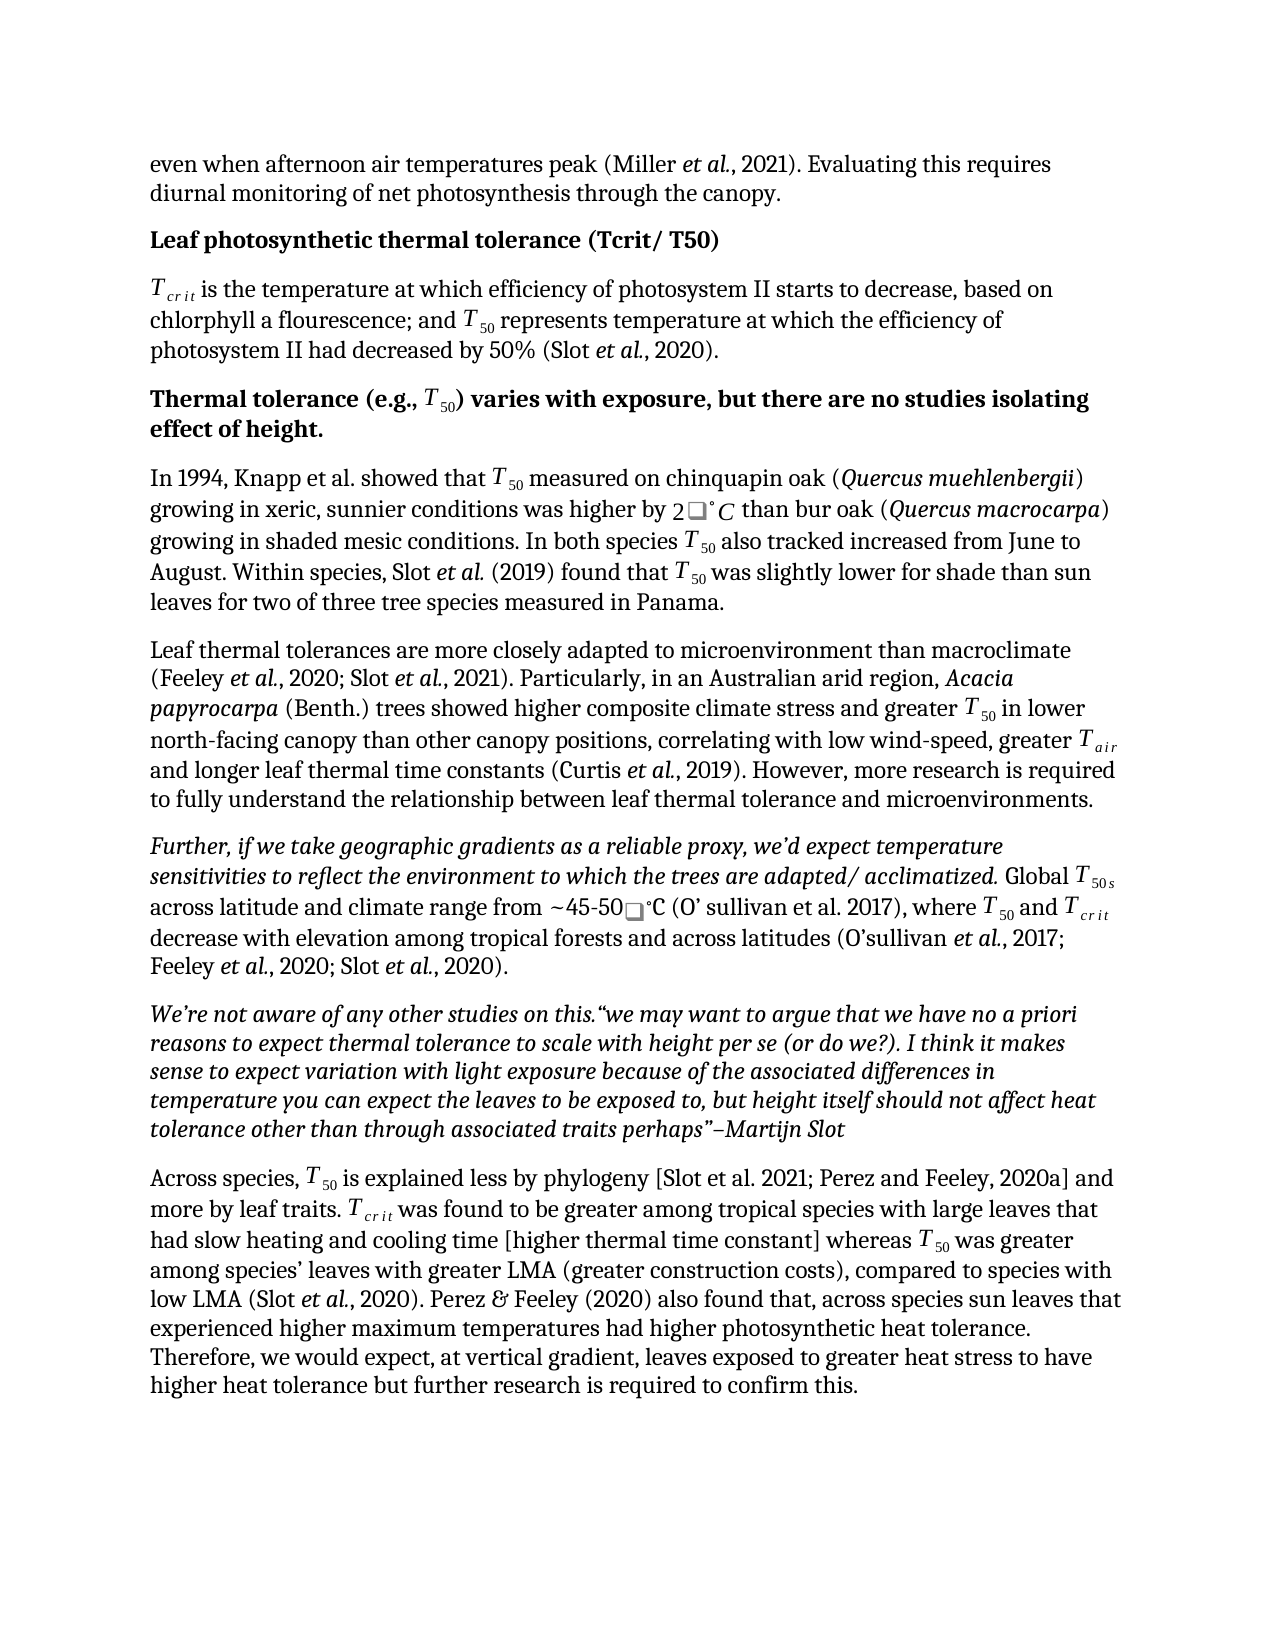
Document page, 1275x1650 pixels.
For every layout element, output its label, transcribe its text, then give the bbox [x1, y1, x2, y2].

text Leaf thermal tolerances are more closely adapted to microenvironment than macroclimate (Feeley et al., 2020; Slot et al., 2021). Particularly, in an Australian arid region, Acacia papyrocarpa (Benth.) trees showed higher composite climate stress and greater in lower north-facing canopy than other canopy positions, correlating with low wind-speed, greater and longer leaf thermal time constants (Curtis et al., 2019). However, more research is required to fully understand the relationship between leaf thermal tolerance and microenvironments. [150, 636, 1125, 813]
text Leaf photosynthetic thermal tolerance (Tcrit/ T50) [150, 226, 1125, 255]
text is the temperature at which efficiency of photosystem II starts to decrease, based on chlorphyll a flourescence; and represents temperature at which the efficiency of photosystem II had decreased by 50% (Slot et al., 2020). [150, 274, 1125, 365]
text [150, 150, 1125, 207]
text Across species, is explained less by phylogeny [Slot et al. 2021; Perez and Feeley, 2020a] and more by leaf traits. was found to be greater among tropical species with large leaves that had slow heating and cooling time [higher thermal time constant] whereas was greater among species’ leaves with greater LMA (greater construction costs), compared to species with low LMA (Slot et al., 2020). Perez & Feeley (2020) also found that, across species sun leaves that experienced higher maximum temperatures had higher photosynthetic heat tolerance. Therefore, we would expect, at vertical gradient, leaves exposed to greater heat stress to have higher heat tolerance but further research is required to confirm this. [150, 1162, 1125, 1400]
text Thermal tolerance (e.g., ) varies with exposure, but there are no studies isolating effect of height. [150, 384, 1125, 444]
text In 1994, Knapp et al. showed that measured on chinquapin oak (Quercus muehlenbergii) growing in xeric, sunnier conditions was higher by than bur oak (Quercus macrocarpa) growing in shaded mesic conditions. In both species also tracked increased from June to August. Within species, Slot et al. (2019) found that was slightly lower for shade than sun leaves for two of three tree species measured in Panama. [150, 463, 1125, 617]
text Further, if we take geographic gradients as a reliable proxy, we’d expect temperature sensitivities to reflect the environment to which the trees are adapted/ acclimatized. Global across latitude and climate range from ~45-50C (O’ sullivan et al. 2017), where and decrease with elevation among tropical forests and across latitudes (O’sullivan et al., 2017; Feeley et al., 2020; Slot et al., 2020). [150, 832, 1125, 981]
text We’re not aware of any other studies on this.“we may want to argue that we have no a priori reasons to expect thermal tolerance to scale with height per se (or do we?). I think it makes sense to expect variation with light exposure because of the associated differences in temperature you can expect the leaves to be exposed to, but height itself should not affect heat tolerance other than through associated traits perhaps”–Martijn Slot [150, 1000, 1125, 1143]
